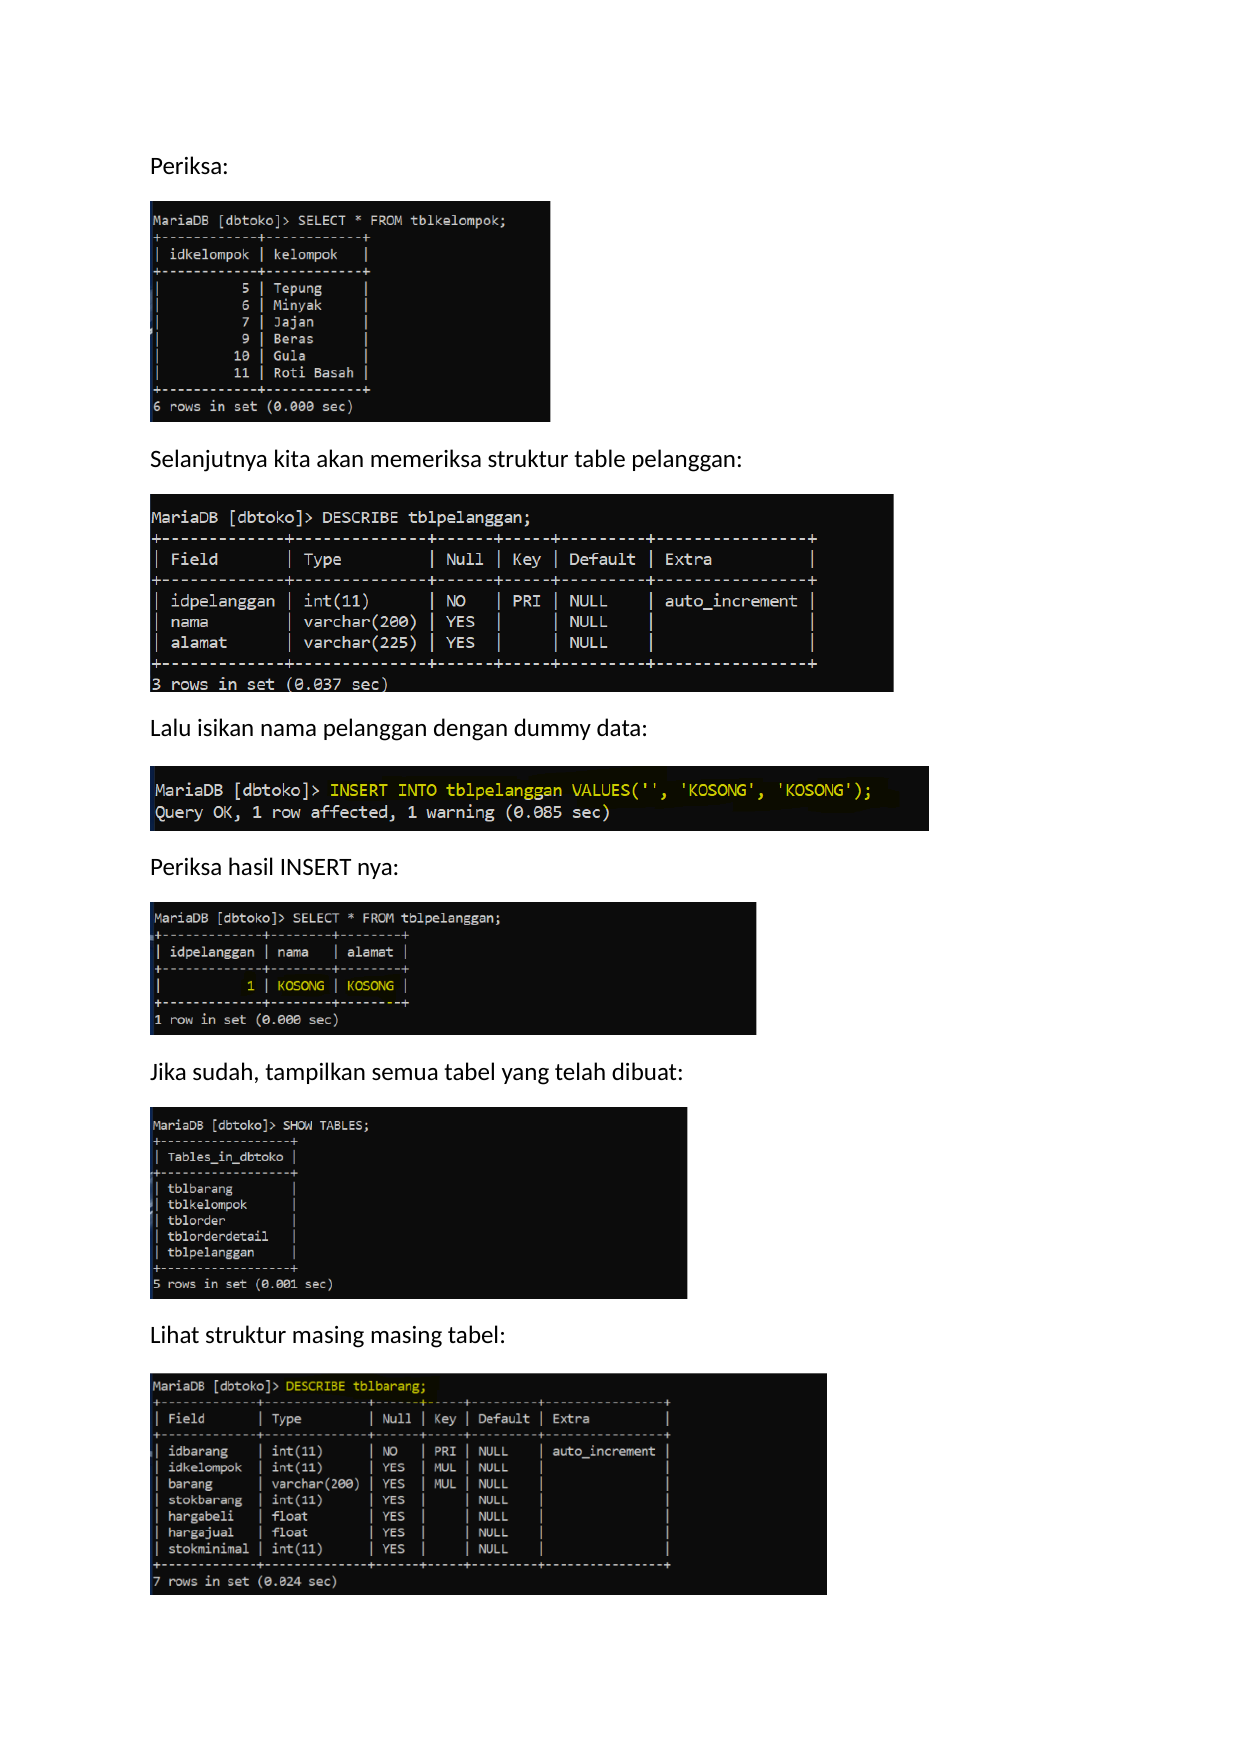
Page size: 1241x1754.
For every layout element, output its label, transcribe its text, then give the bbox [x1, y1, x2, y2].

picture [150, 494, 894, 692]
picture [150, 1107, 688, 1299]
picture [150, 1371, 827, 1595]
text Lalu isikan nama pelanggan dengan dummy data: [150, 712, 1090, 743]
picture [150, 764, 929, 831]
text Periksa hasil INSERT nya: [150, 851, 1090, 882]
picture [150, 902, 757, 1035]
text Lihat struktur masing masing tabel: [150, 1319, 1090, 1350]
text Periksa: [150, 150, 1090, 181]
text Selanjutnya kita akan memeriksa struktur table pelanggan: [150, 443, 1090, 473]
text Jika sudah, tampilkan semua tabel yang telah dibuat: [150, 1056, 1090, 1087]
picture [150, 201, 551, 422]
